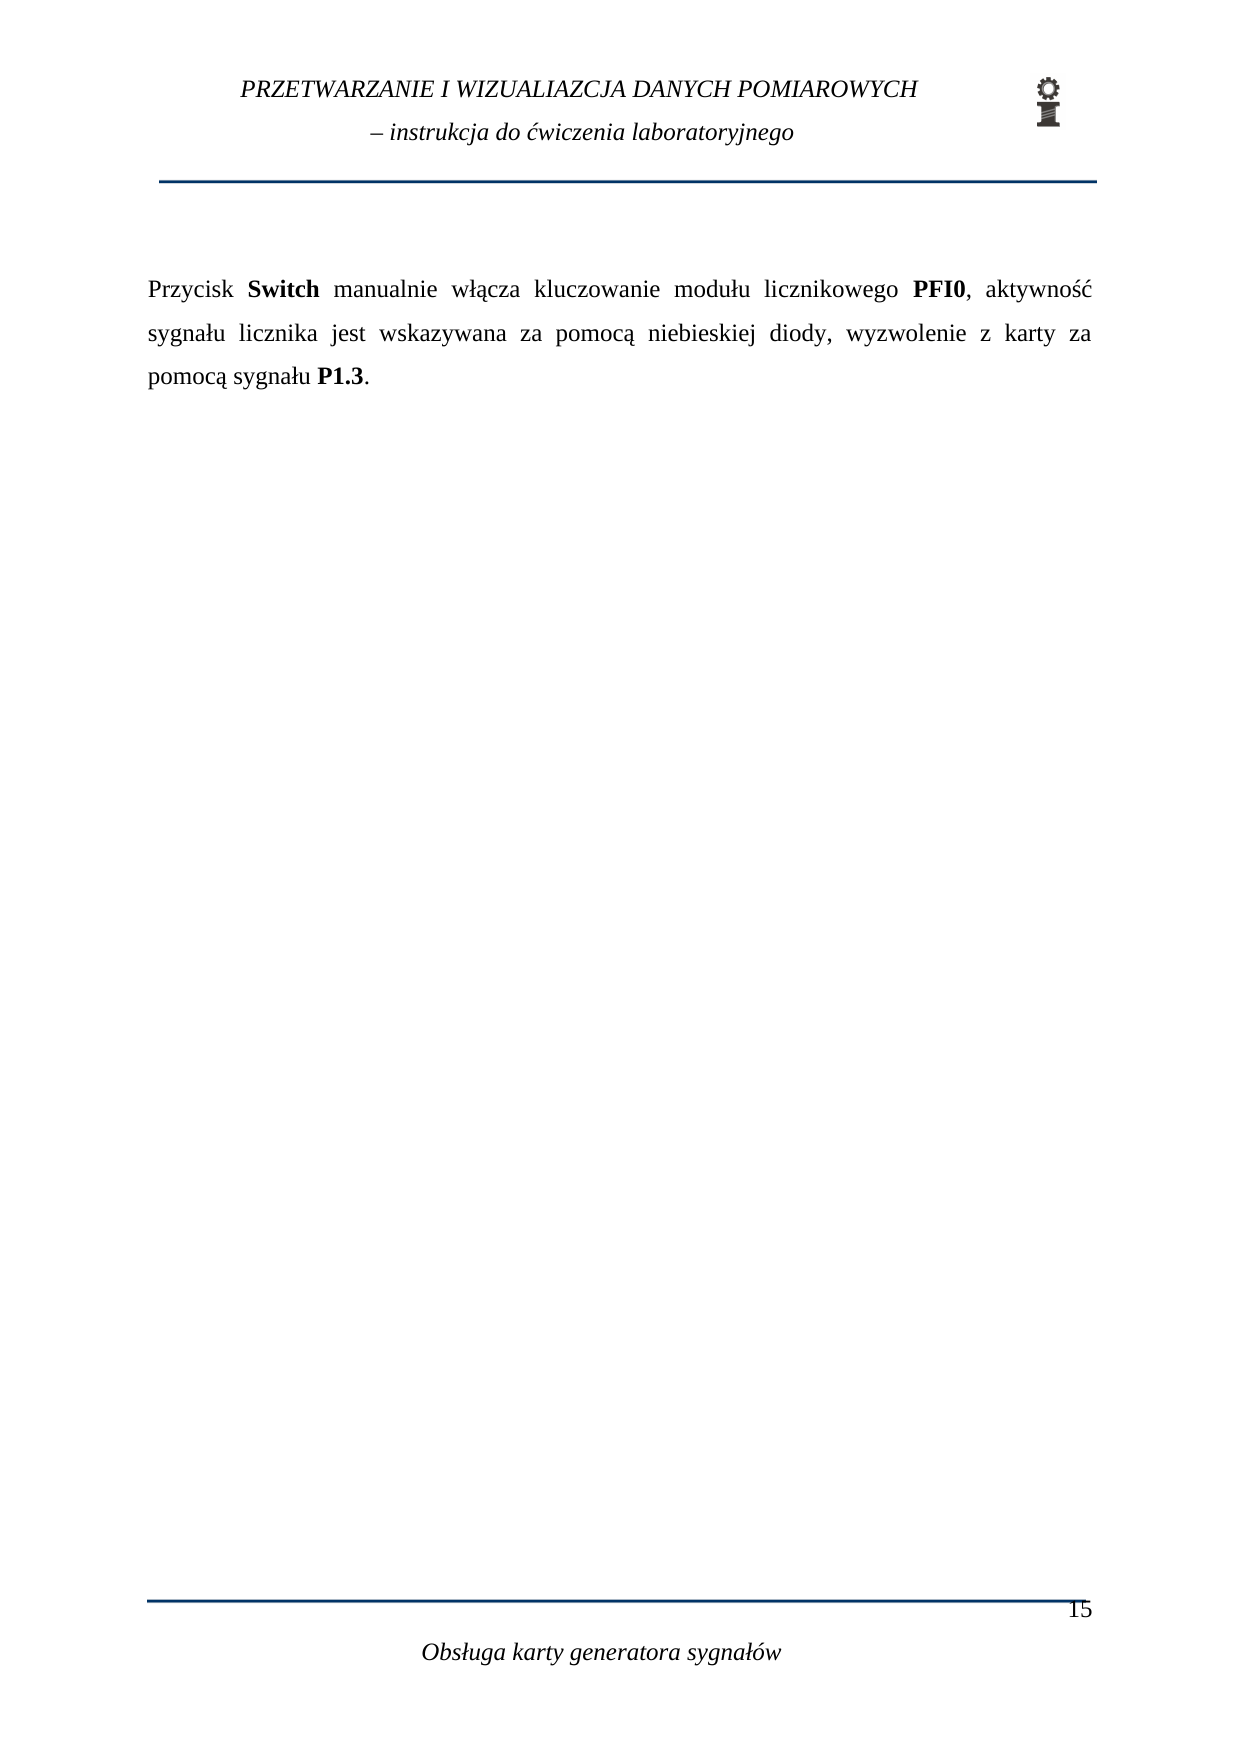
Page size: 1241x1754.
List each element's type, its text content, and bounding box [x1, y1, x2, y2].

picture [159, 174, 1097, 190]
text Przycisk Switch manualnie włącza kluczowanie modułu licznikowego PFI0, aktywność sygnału licznika jest wskazywana za pomocą niebieskiej diody, wyzwolenie z karty za pomocą sygnału P1.3. [148, 274, 1092, 389]
picture [147, 1593, 1086, 1610]
